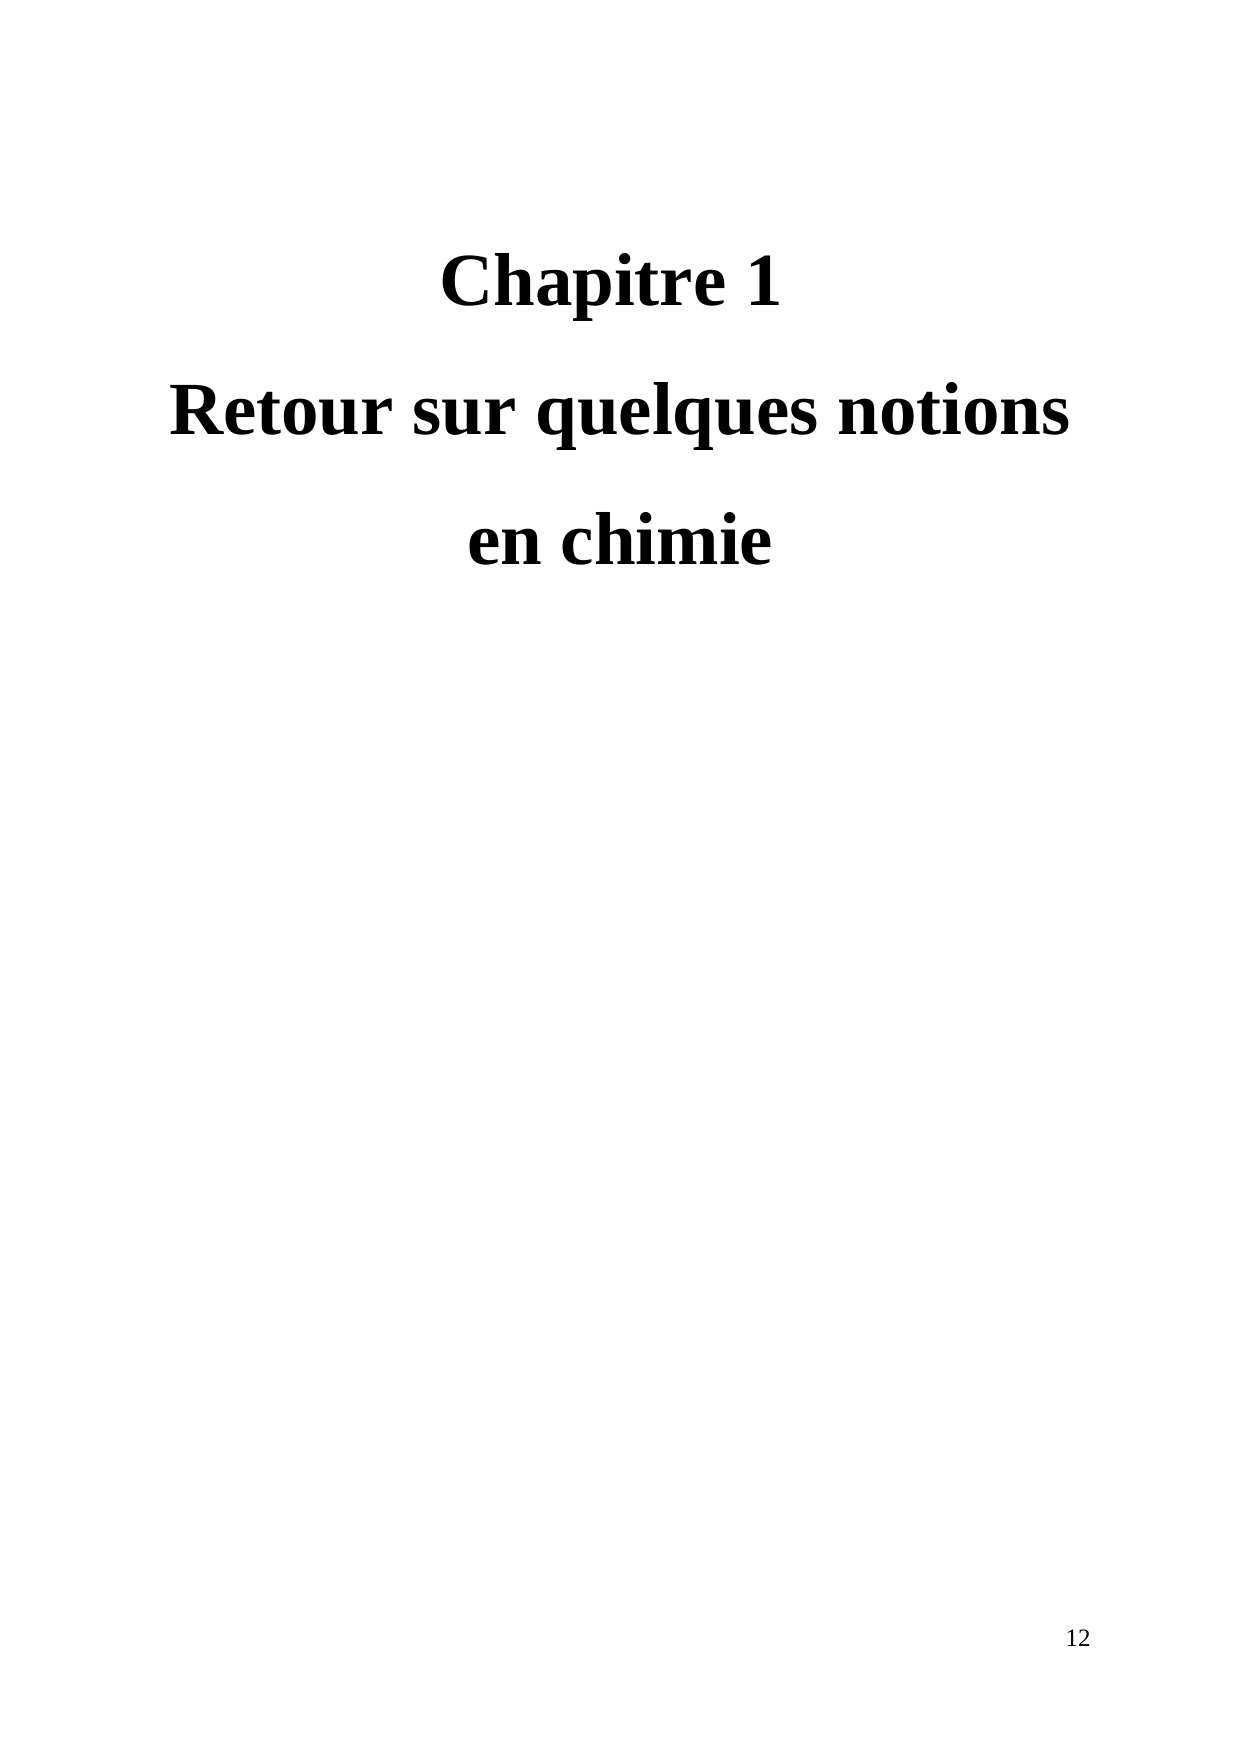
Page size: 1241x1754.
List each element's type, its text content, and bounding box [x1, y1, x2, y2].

subtitle Retour sur quelques notions en chimie [150, 235, 1090, 580]
